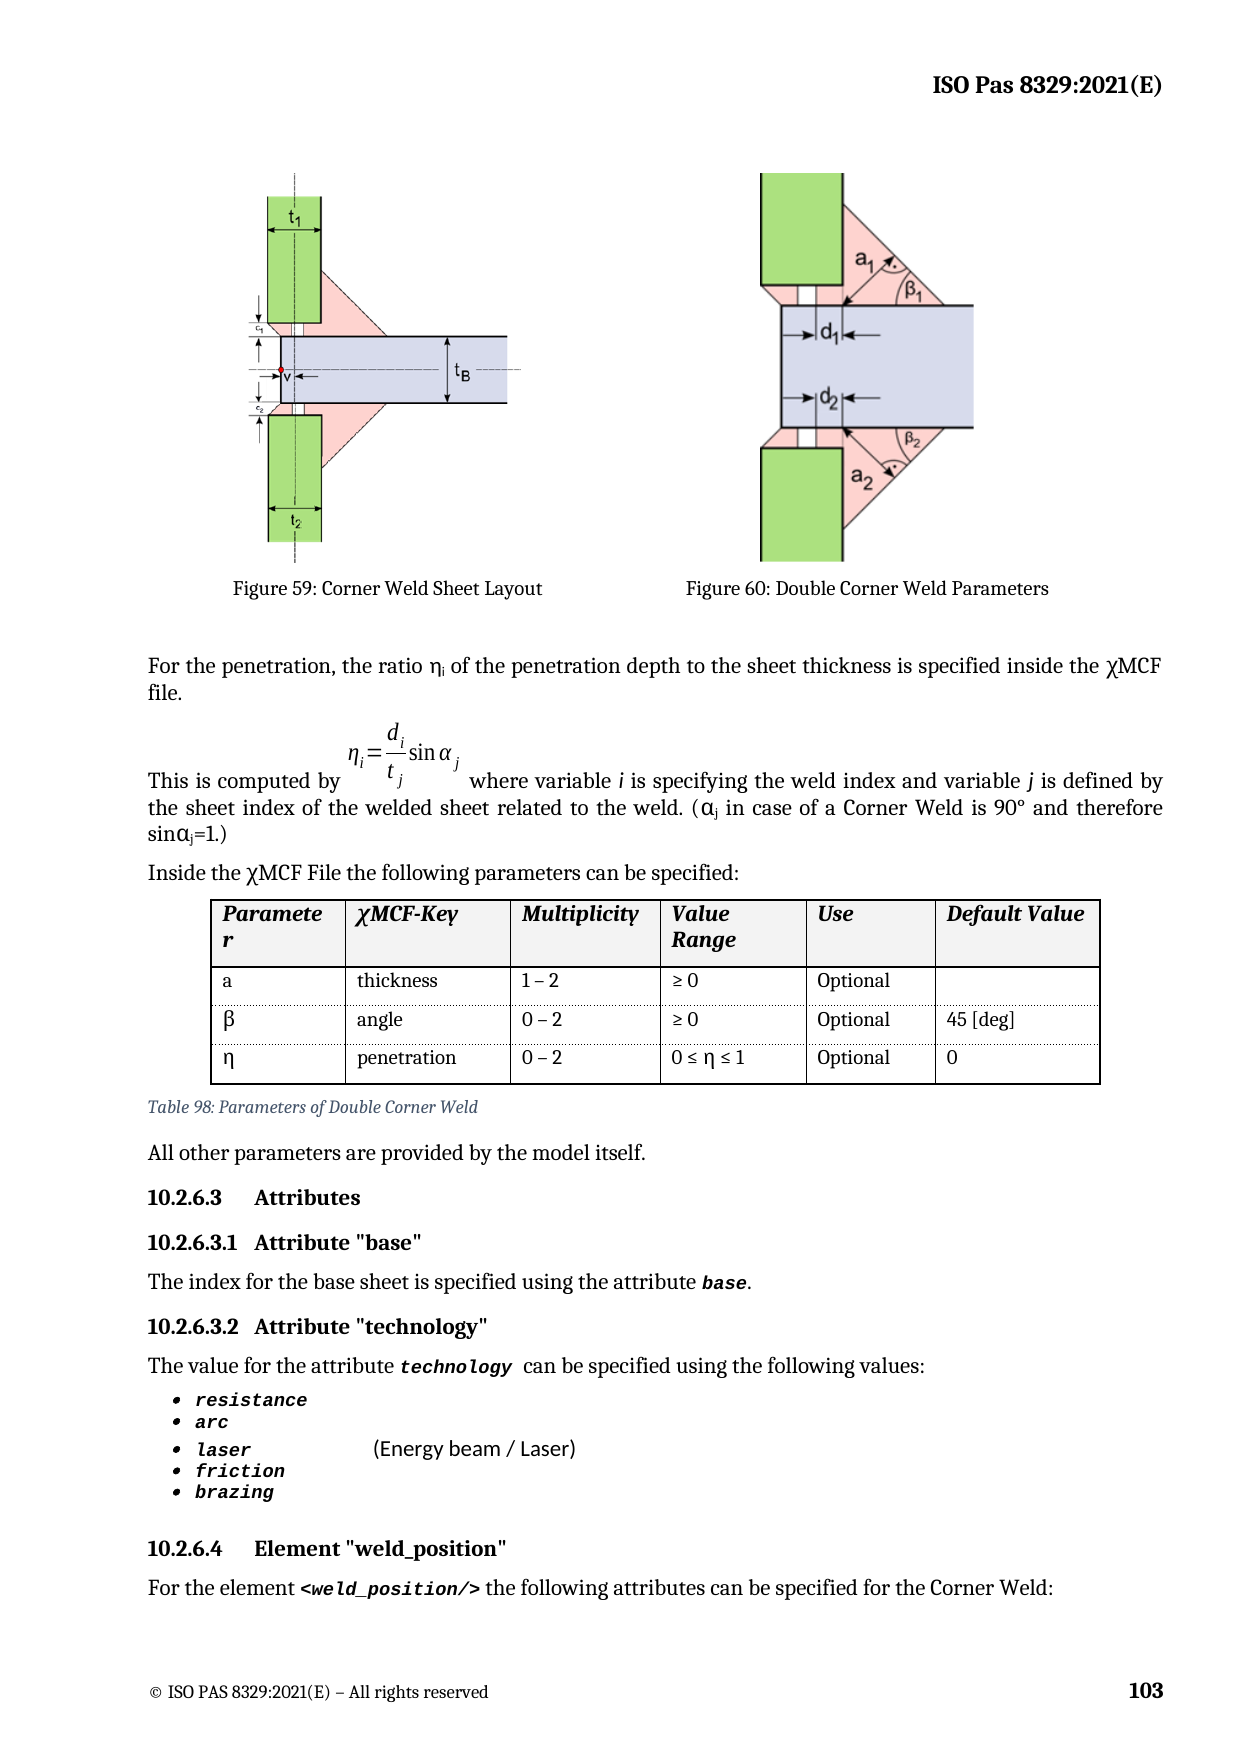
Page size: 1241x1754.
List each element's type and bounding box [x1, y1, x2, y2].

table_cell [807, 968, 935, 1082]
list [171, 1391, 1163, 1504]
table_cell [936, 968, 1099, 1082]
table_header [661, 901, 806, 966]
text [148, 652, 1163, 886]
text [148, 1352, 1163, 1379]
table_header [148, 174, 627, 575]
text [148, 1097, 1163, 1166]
picture [248, 173, 527, 563]
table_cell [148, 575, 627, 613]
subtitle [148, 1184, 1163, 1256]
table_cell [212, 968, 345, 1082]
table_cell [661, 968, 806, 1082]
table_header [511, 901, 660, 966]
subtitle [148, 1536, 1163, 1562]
picture [760, 173, 975, 563]
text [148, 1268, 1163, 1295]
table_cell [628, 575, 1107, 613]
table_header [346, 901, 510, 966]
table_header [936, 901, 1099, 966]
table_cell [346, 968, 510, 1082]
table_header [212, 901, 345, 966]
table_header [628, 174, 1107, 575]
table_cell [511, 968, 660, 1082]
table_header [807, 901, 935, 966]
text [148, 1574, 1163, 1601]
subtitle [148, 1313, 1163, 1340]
